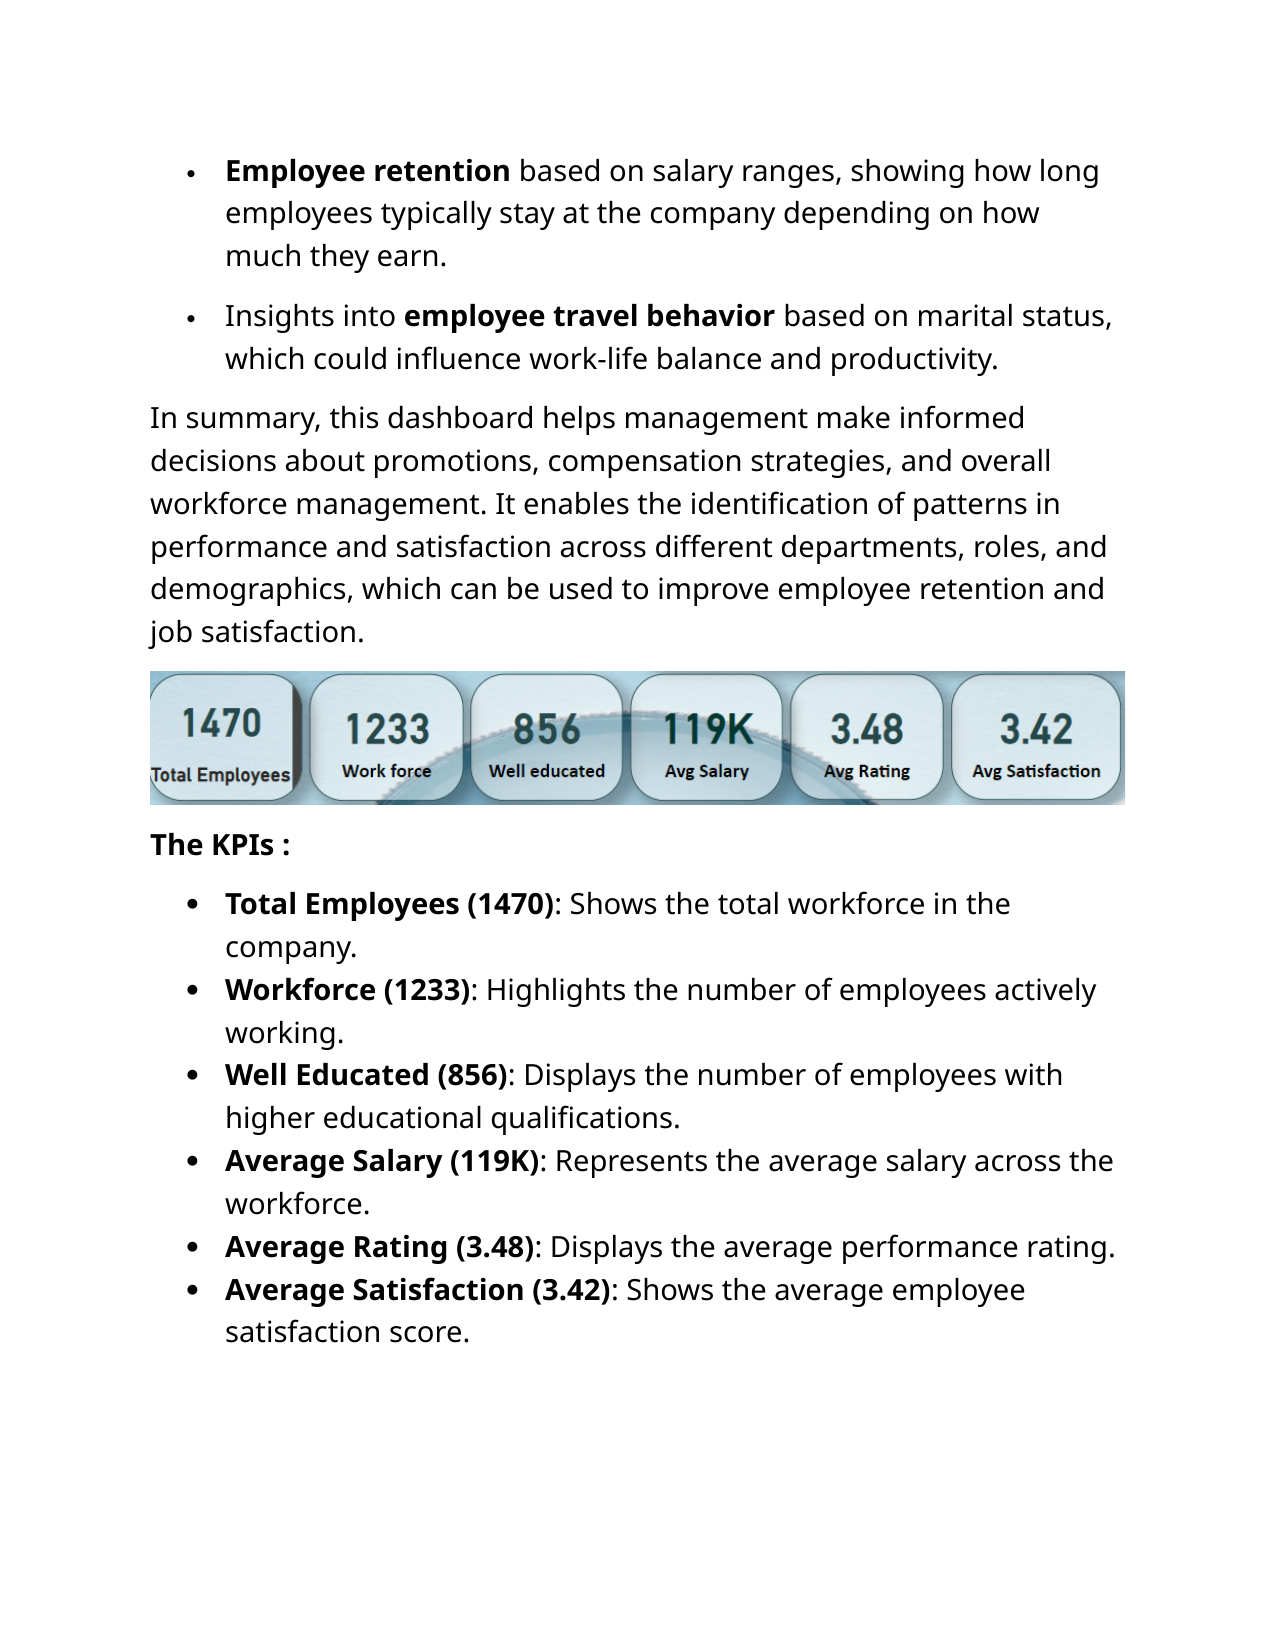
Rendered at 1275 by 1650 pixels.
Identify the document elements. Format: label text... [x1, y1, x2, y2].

list Total Employees (1470): Shows the total workforce in the company. [187, 883, 1125, 966]
text In summary, this dashboard helps management make informed decisions about promotions, compensation strategies, and overall workforce management. It enables the identification of patterns in performance and satisfaction across different departments, roles, and demographics, which can be used to improve employee retention and job satisfaction. [150, 397, 1125, 651]
list Insights into employee travel behavior based on marital status, which could influence work-life balance and productivity. [187, 295, 1125, 378]
list Workforce (1233): Highlights the number of employees actively working. [187, 969, 1125, 1052]
list Average Salary (119K): Represents the average salary across the workforce. [187, 1140, 1125, 1223]
list Average Rating (3.48): Displays the average performance rating. [187, 1226, 1125, 1266]
list Employee retention based on salary ranges, showing how long employees typically stay at the company depending on how much they earn. [187, 150, 1125, 275]
list Average Satisfaction (3.42): Shows the average employee satisfaction score. [187, 1269, 1125, 1351]
text The KPIs : [150, 824, 1125, 864]
list Well Educated (856): Displays the number of employees with higher educational qualifications. [187, 1055, 1125, 1137]
picture [150, 671, 1125, 805]
